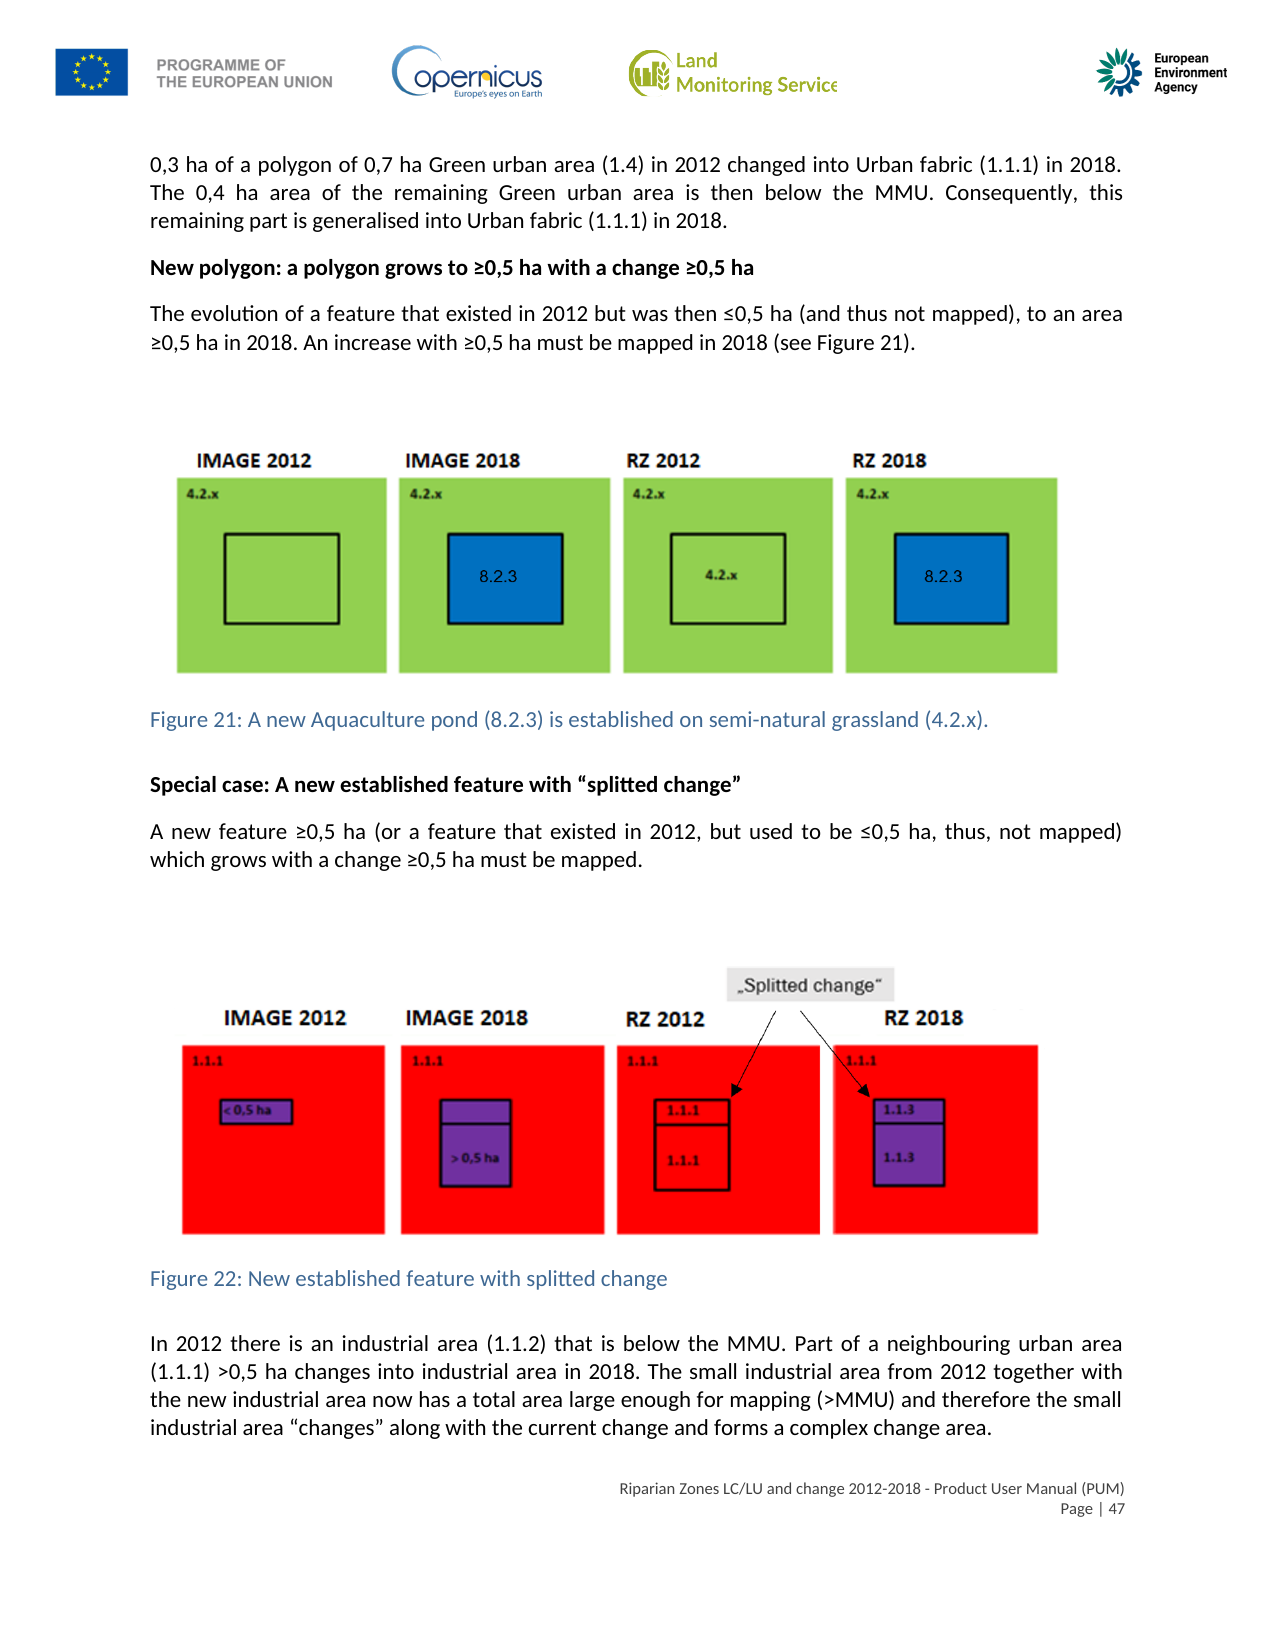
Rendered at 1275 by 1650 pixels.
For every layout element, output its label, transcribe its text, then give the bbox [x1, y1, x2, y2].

text Figure 21: A new Aquaculture pond (8.2.3) is established on semi-natural grassland (4.2.x). [150, 705, 1125, 733]
picture [168, 966, 1046, 1239]
text 0,3 ha of a polygon of 0,7 ha Green urban area (1.4) in 2012 changed into Urban fabric (1.1.1) in 2018. The 0,4 ha area of the remaining Green urban area is then below the MMU. Consequently, this remaining part is generalised into Urban fabric (1.1.1) in 2018. [150, 150, 1125, 234]
text The evolution of a feature that existed in 2012 but was then ≤0,5 ha (and thus not mapped), to an area ≥0,5 ha in 2018. An increase with ≥0,5 ha must be mapped in 2018 (see Figure 21). [150, 299, 1125, 356]
picture [628, 50, 837, 97]
picture [29, 21, 351, 124]
text In 2012 there is an industrial area (1.1.2) that is below the MMU. Part of a neighbouring urban area (1.1.1) >0,5 ha changes into industrial area in 2018. The small industrial area from 2012 together with the new industrial area now has a total area large enough for mapping (>MMU) and therefore the small industrial area “changes” along with the current change and forms a complex change area. [150, 1329, 1125, 1441]
text Special case: A new established feature with “splitted change” [150, 771, 1125, 798]
picture [168, 449, 1066, 680]
text A new feature ≥0,5 ha (or a feature that existed in 2012, but used to be ≤0,5 ha, thus, not mapped) which grows with a change ≥0,5 ha must be mapped. [150, 817, 1125, 873]
text Figure 22: New established feature with splitted change [150, 1264, 1125, 1292]
picture [371, 15, 560, 130]
picture [1094, 46, 1228, 97]
text New polygon: a polygon grows to ≥0,5 ha with a change ≥0,5 ha [150, 253, 1125, 281]
